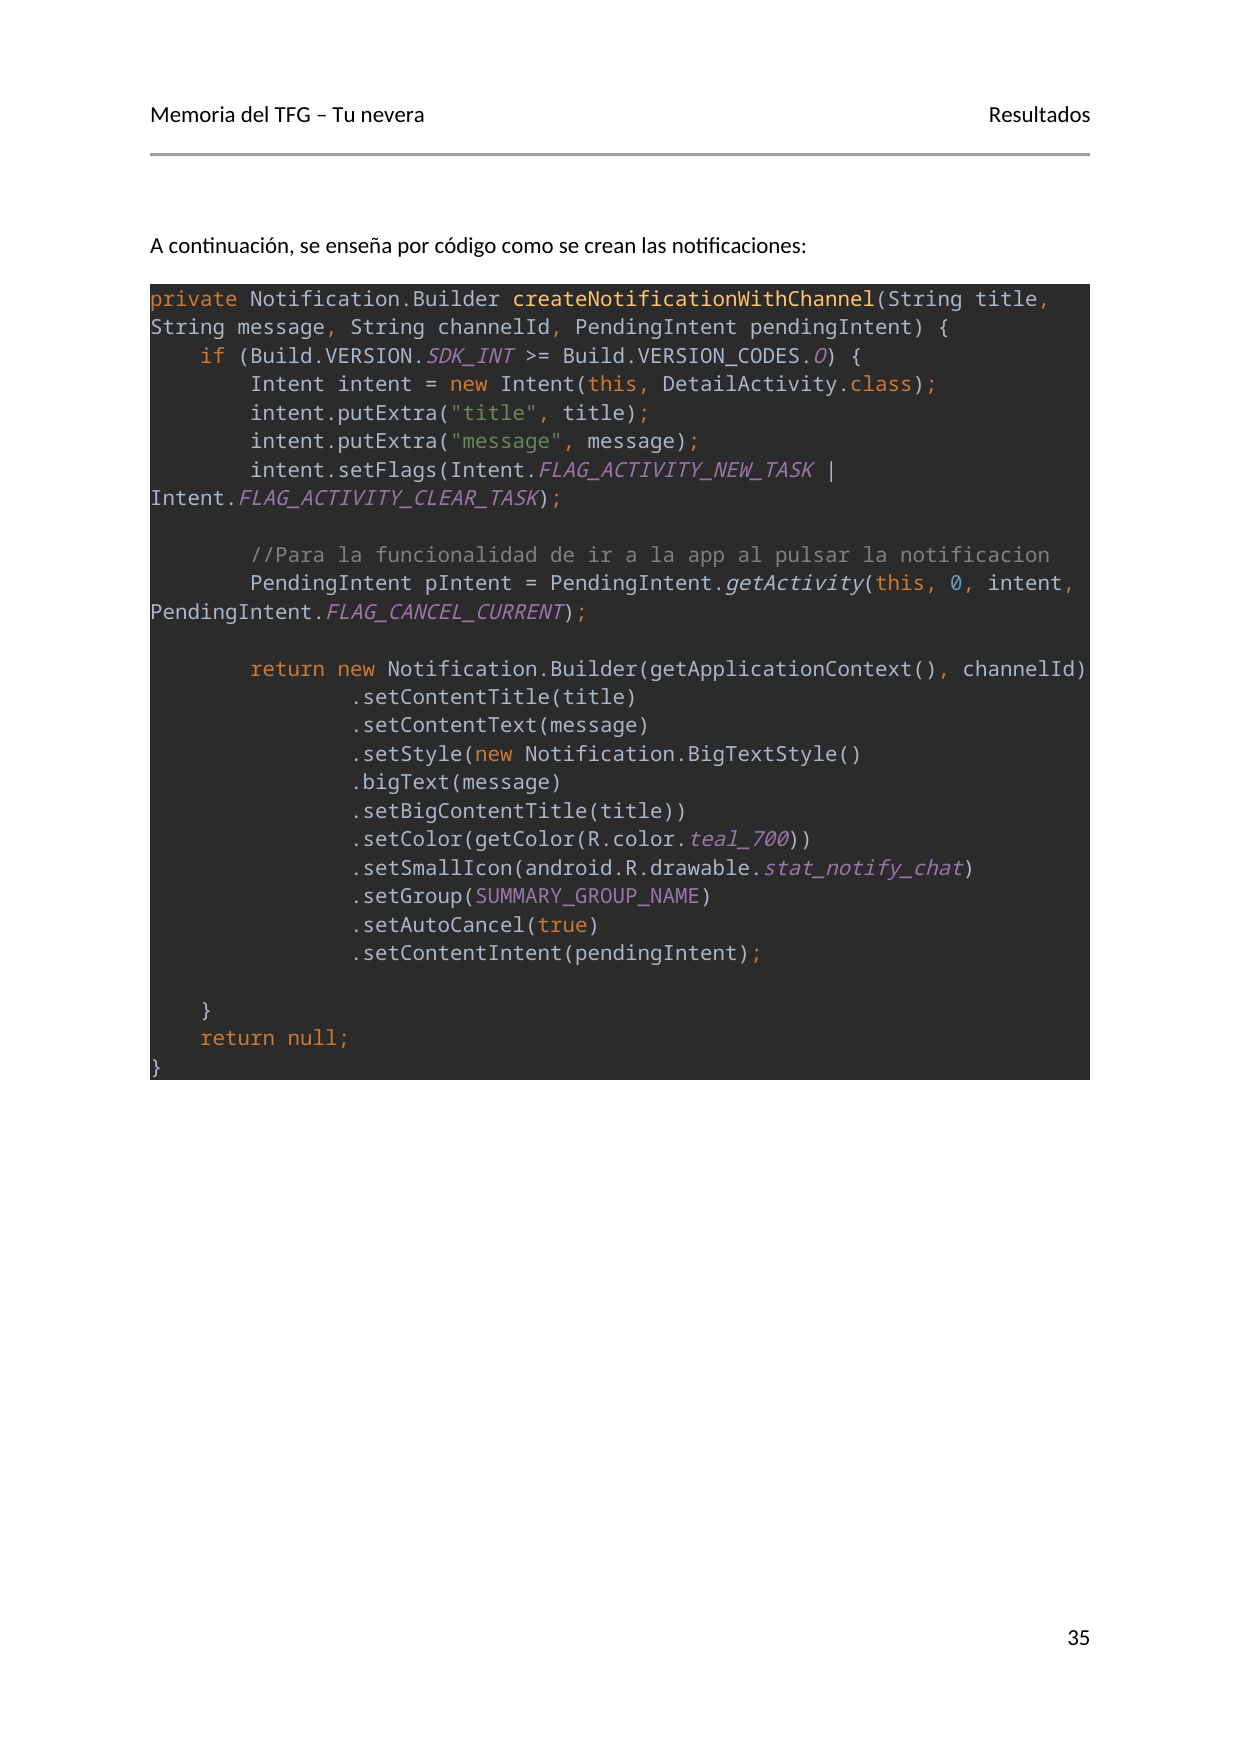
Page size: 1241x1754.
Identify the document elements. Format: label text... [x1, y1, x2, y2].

text private Notification.Builder createNotificationWithChannel(String title, String message, String channelId, PendingIntent pendingIntent) { if (Build.VERSION.SDK_INT >= Build.VERSION_CODES.O) { Intent intent = new Intent(this, DetailActivity.class); intent.putExtra("title", title); intent.putExtra("message", message); intent.setFlags(Intent.FLAG_ACTIVITY_NEW_TASK | Intent.FLAG_ACTIVITY_CLEAR_TASK); //Para la funcionalidad de ir a la app al pulsar la notificacion PendingIntent pIntent = PendingIntent.getActivity(this, 0, intent, PendingIntent.FLAG_CANCEL_CURRENT); return new Notification.Builder(getApplicationContext(), channelId) .setContentTitle(title) .setContentText(message) .setStyle(new Notification.BigTextStyle() .bigText(message) .setBigContentTitle(title)) .setColor(getColor(R.color.teal_700)) .setSmallIcon(android.R.drawable.stat_notify_chat) .setGroup(SUMMARY_GROUP_NAME) .setAutoCancel(true) .setContentIntent(pendingIntent); } return null; } [150, 284, 1090, 1080]
text A continuación, se enseña por código como se crean las notificaciones: [150, 231, 1090, 259]
